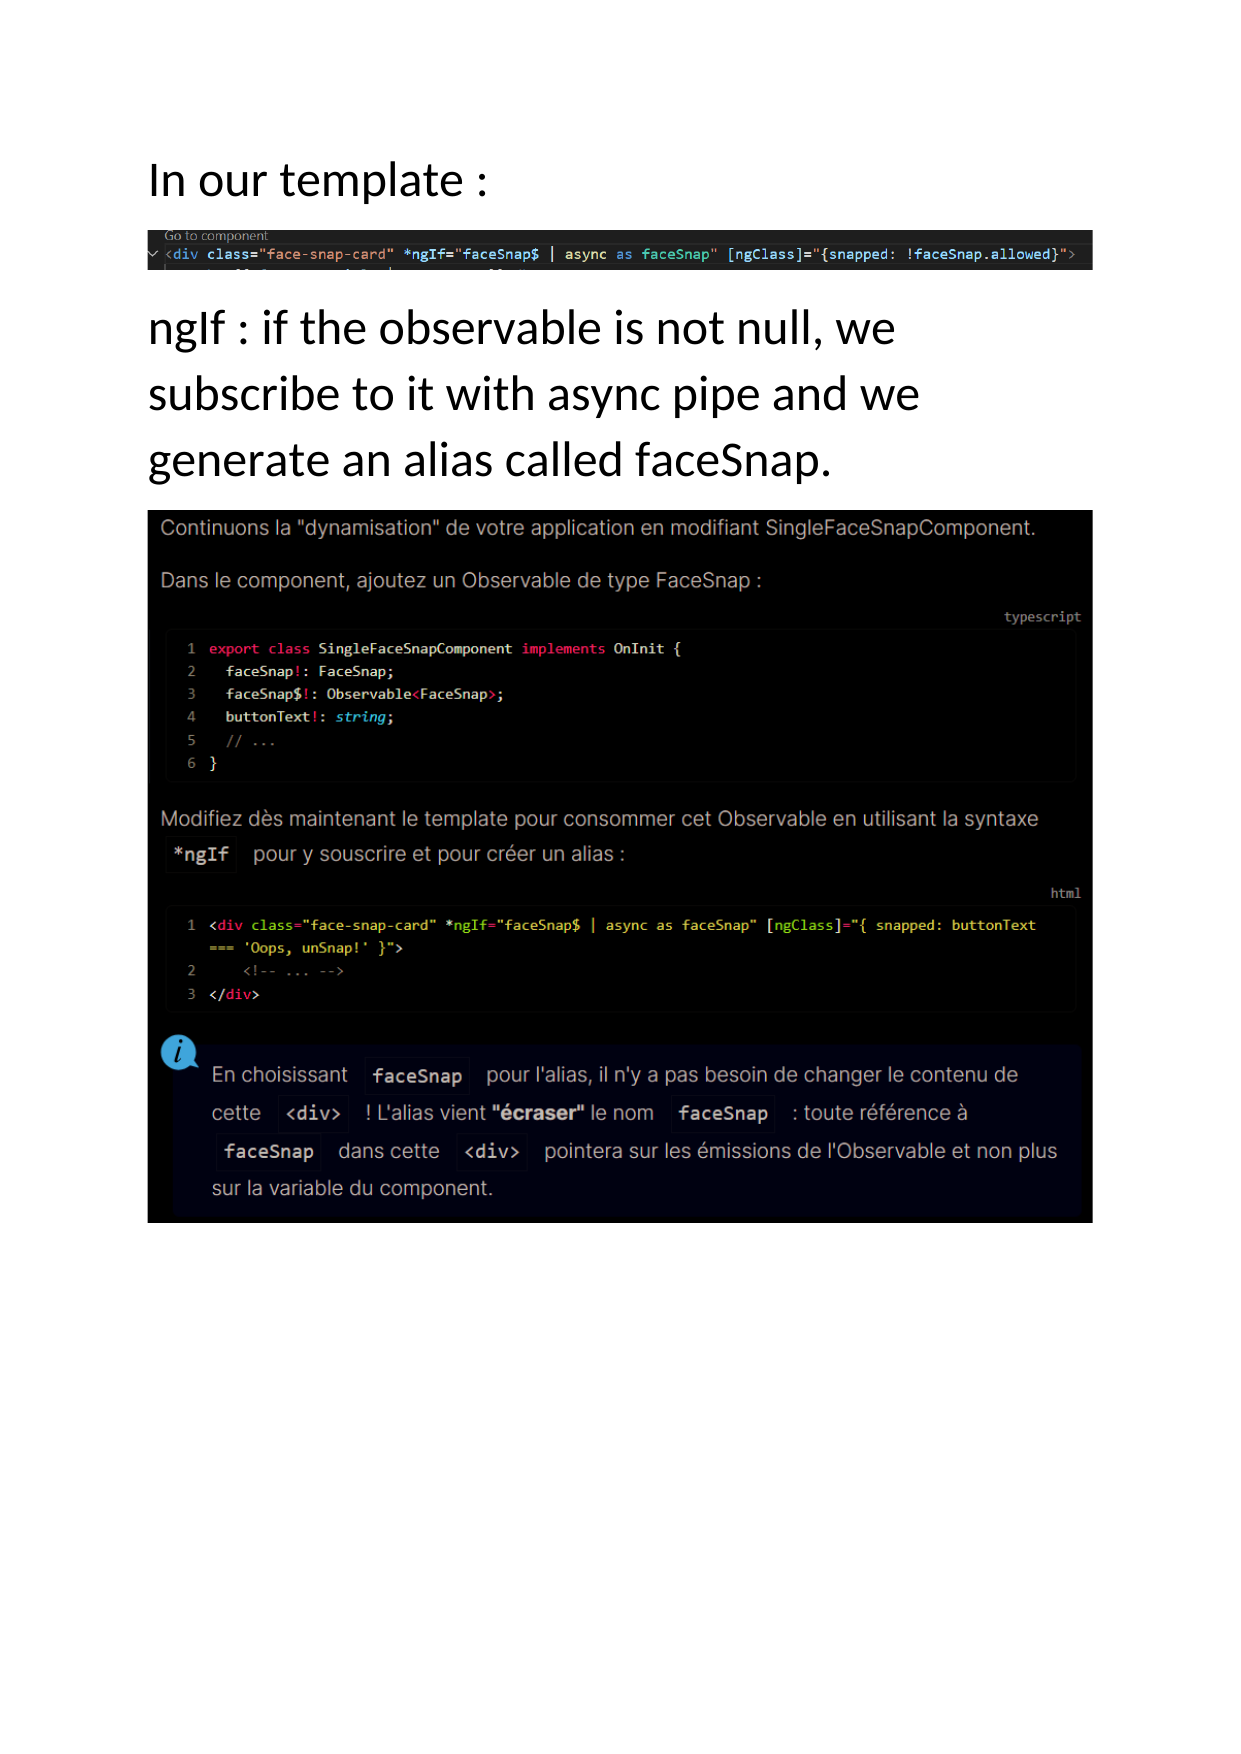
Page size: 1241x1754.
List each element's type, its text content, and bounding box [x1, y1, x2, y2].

picture [147, 510, 1093, 1223]
text ngIf : if the observable is not null, we subscribe to it with async pipe and we generate an alias called faceSnap. [148, 270, 1093, 489]
text In our template : [148, 148, 1093, 209]
picture [147, 230, 1093, 270]
